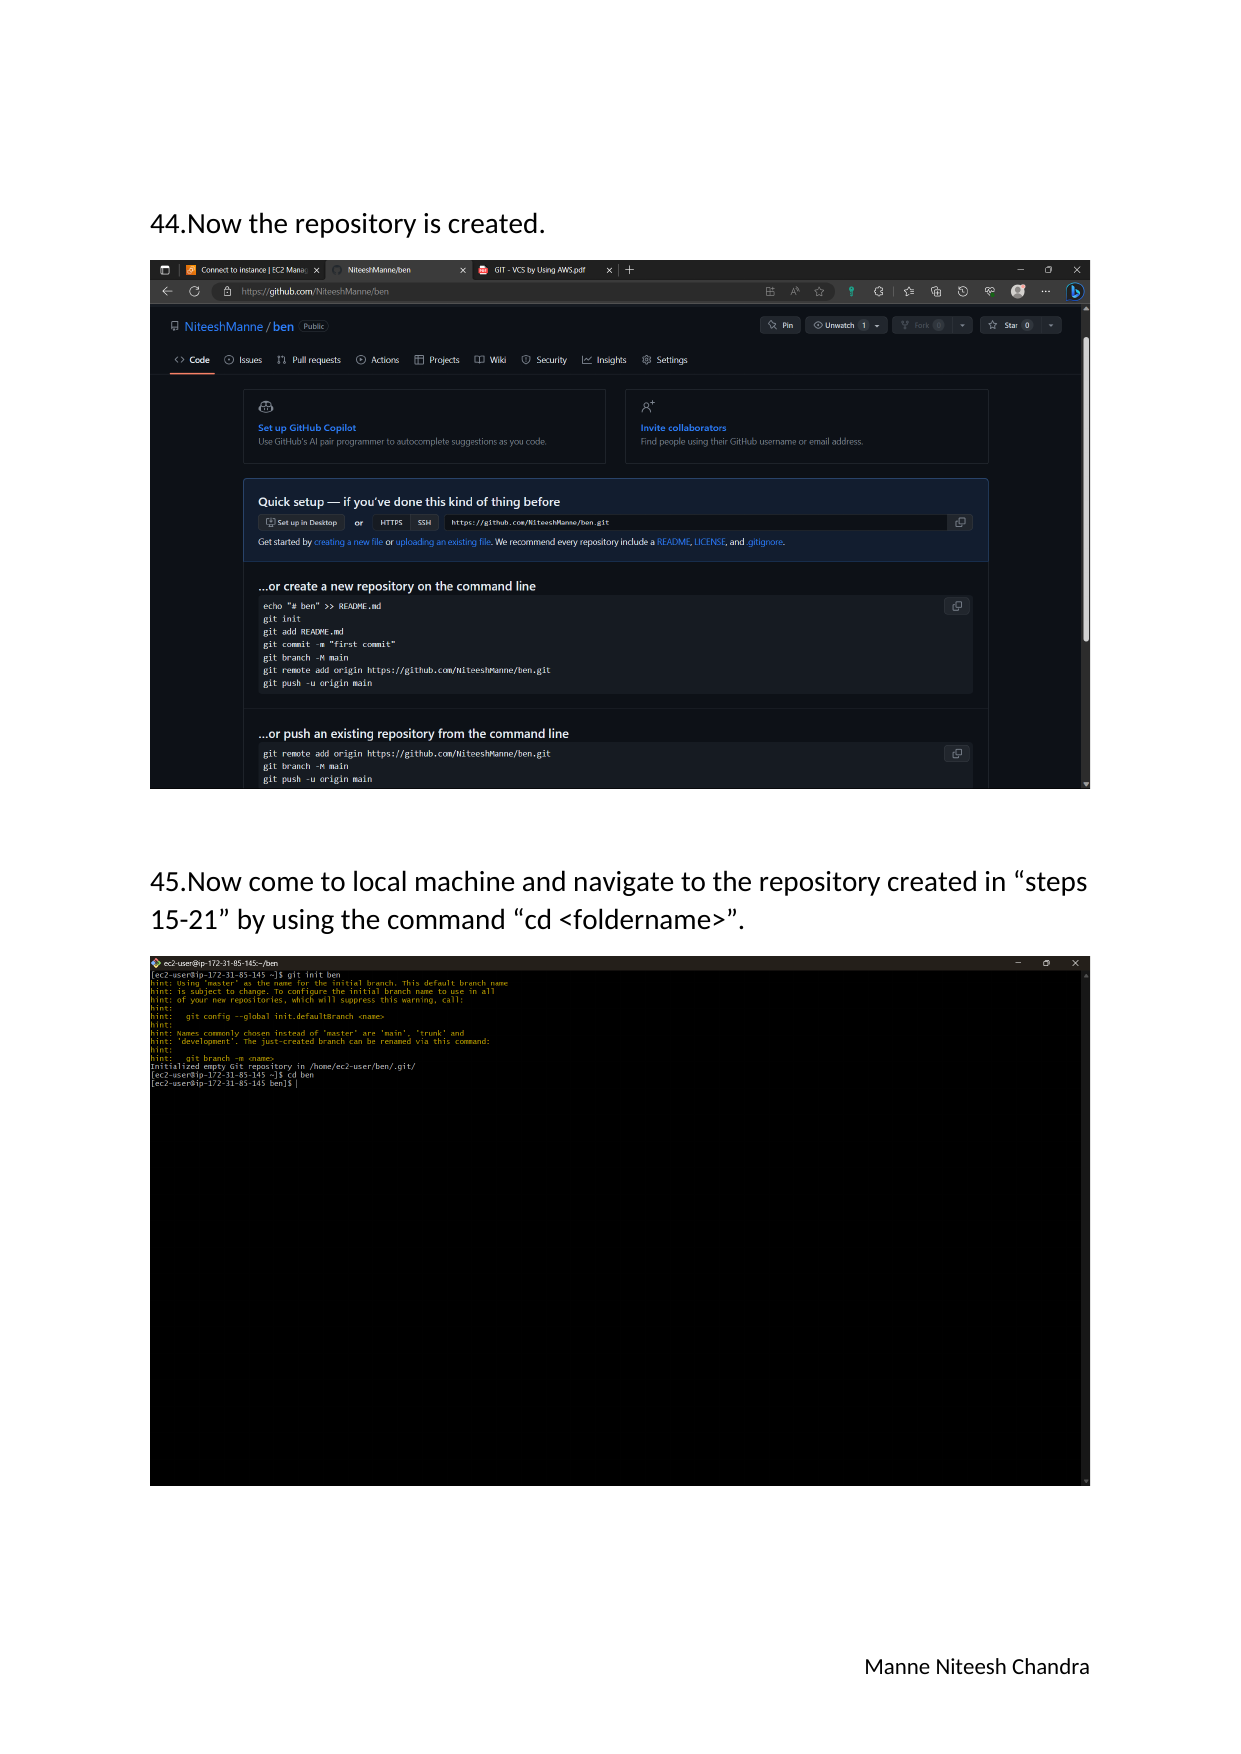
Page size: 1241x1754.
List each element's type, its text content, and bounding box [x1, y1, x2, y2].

picture [150, 956, 1091, 1486]
text 45.Now come to local machine and navigate to the repository created in “steps 15-21” by using the command “cd <foldername>”. [150, 863, 1090, 937]
picture [150, 260, 1091, 789]
text 44.Now the repository is created. [150, 205, 1090, 241]
